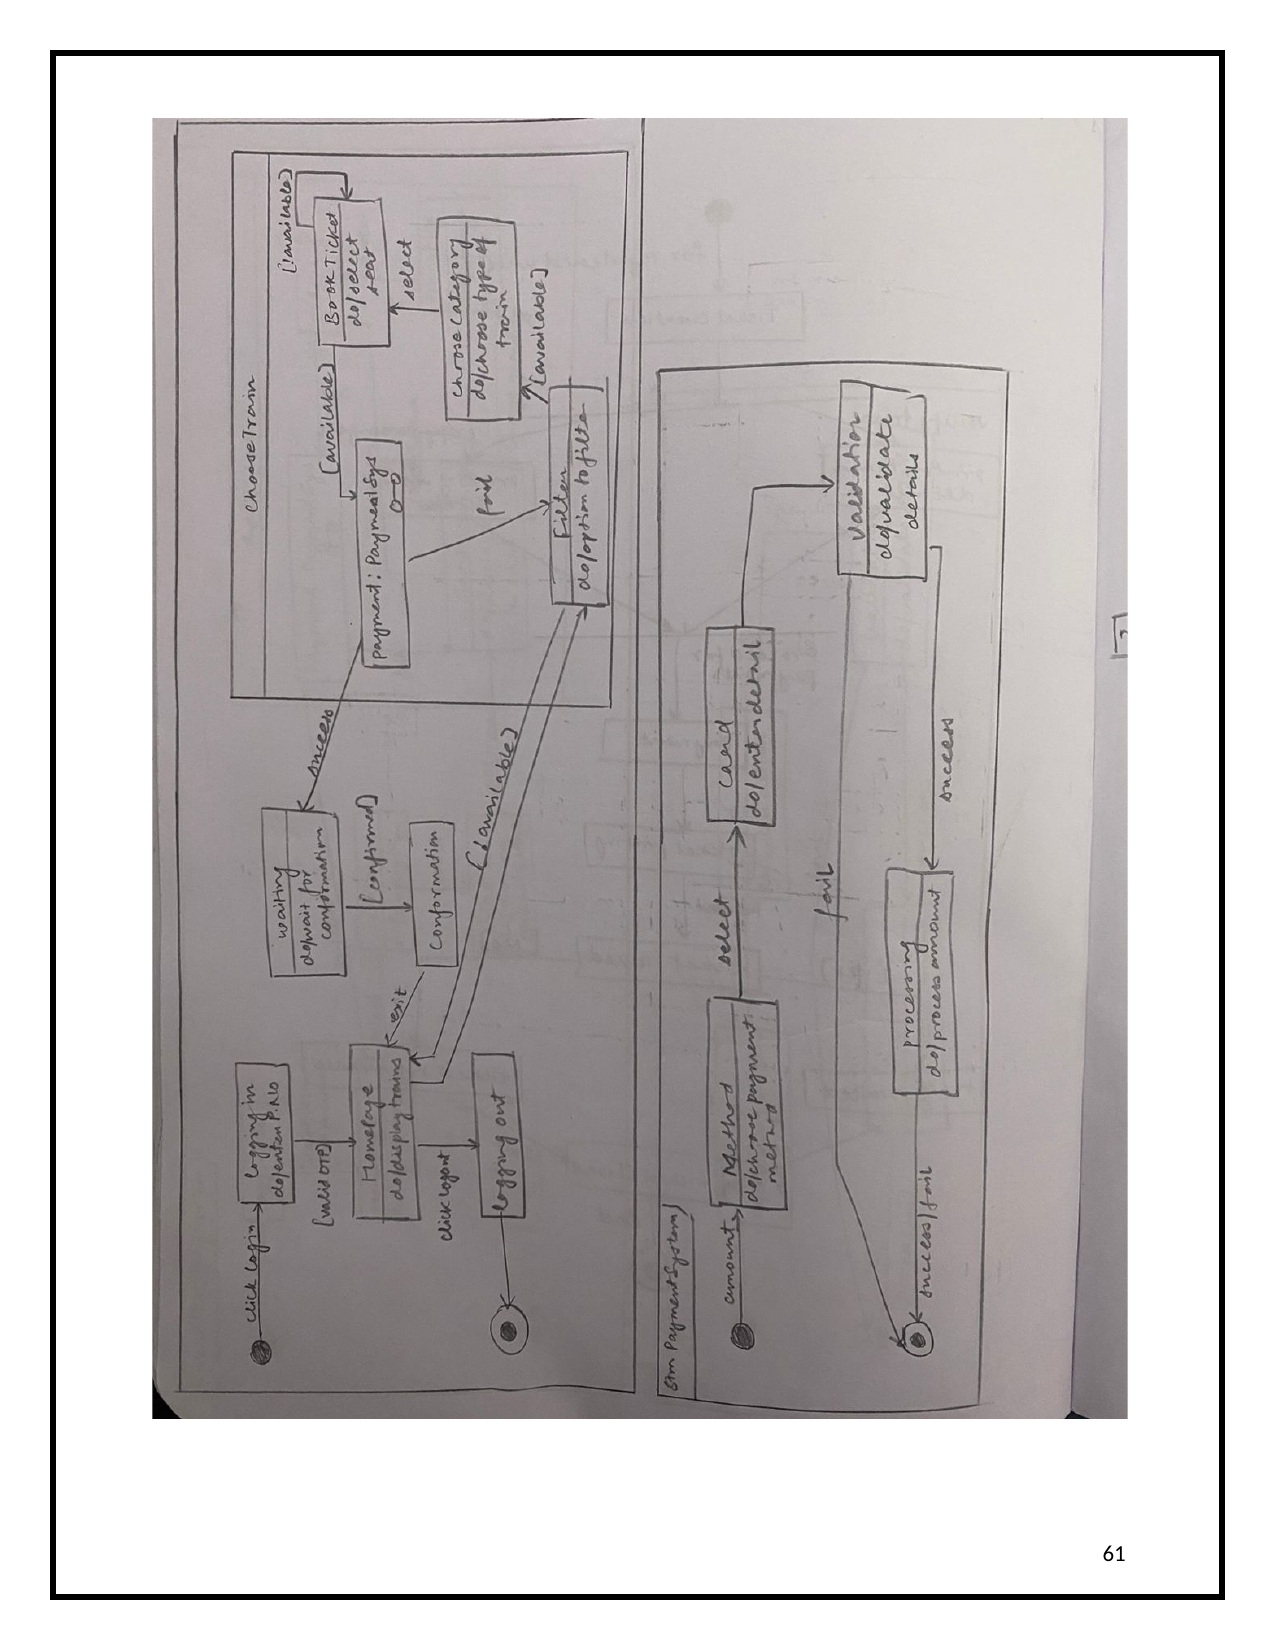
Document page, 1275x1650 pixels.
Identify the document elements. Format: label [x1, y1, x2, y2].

picture [152, 118, 1128, 1419]
